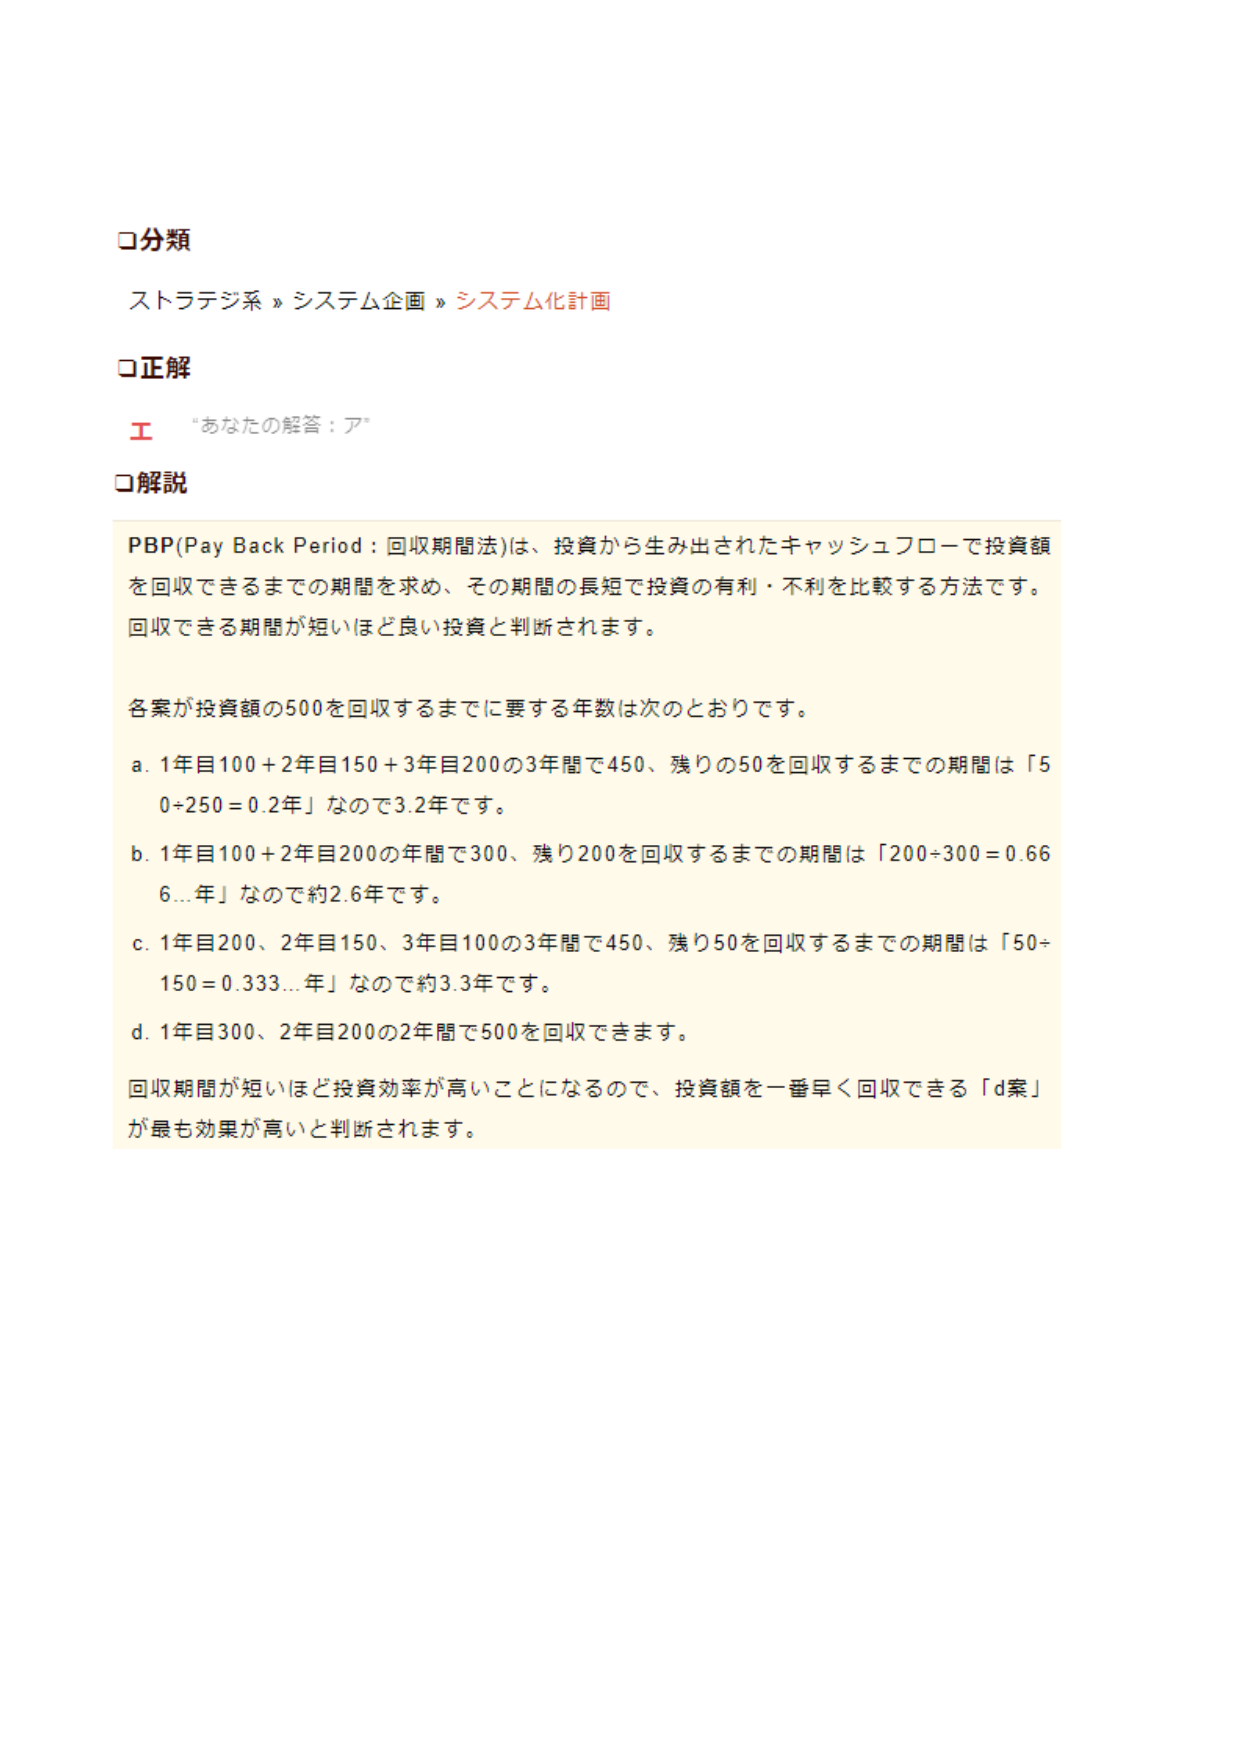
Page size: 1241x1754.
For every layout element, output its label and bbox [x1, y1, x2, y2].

picture [112, 464, 1062, 1149]
picture [112, 202, 824, 456]
